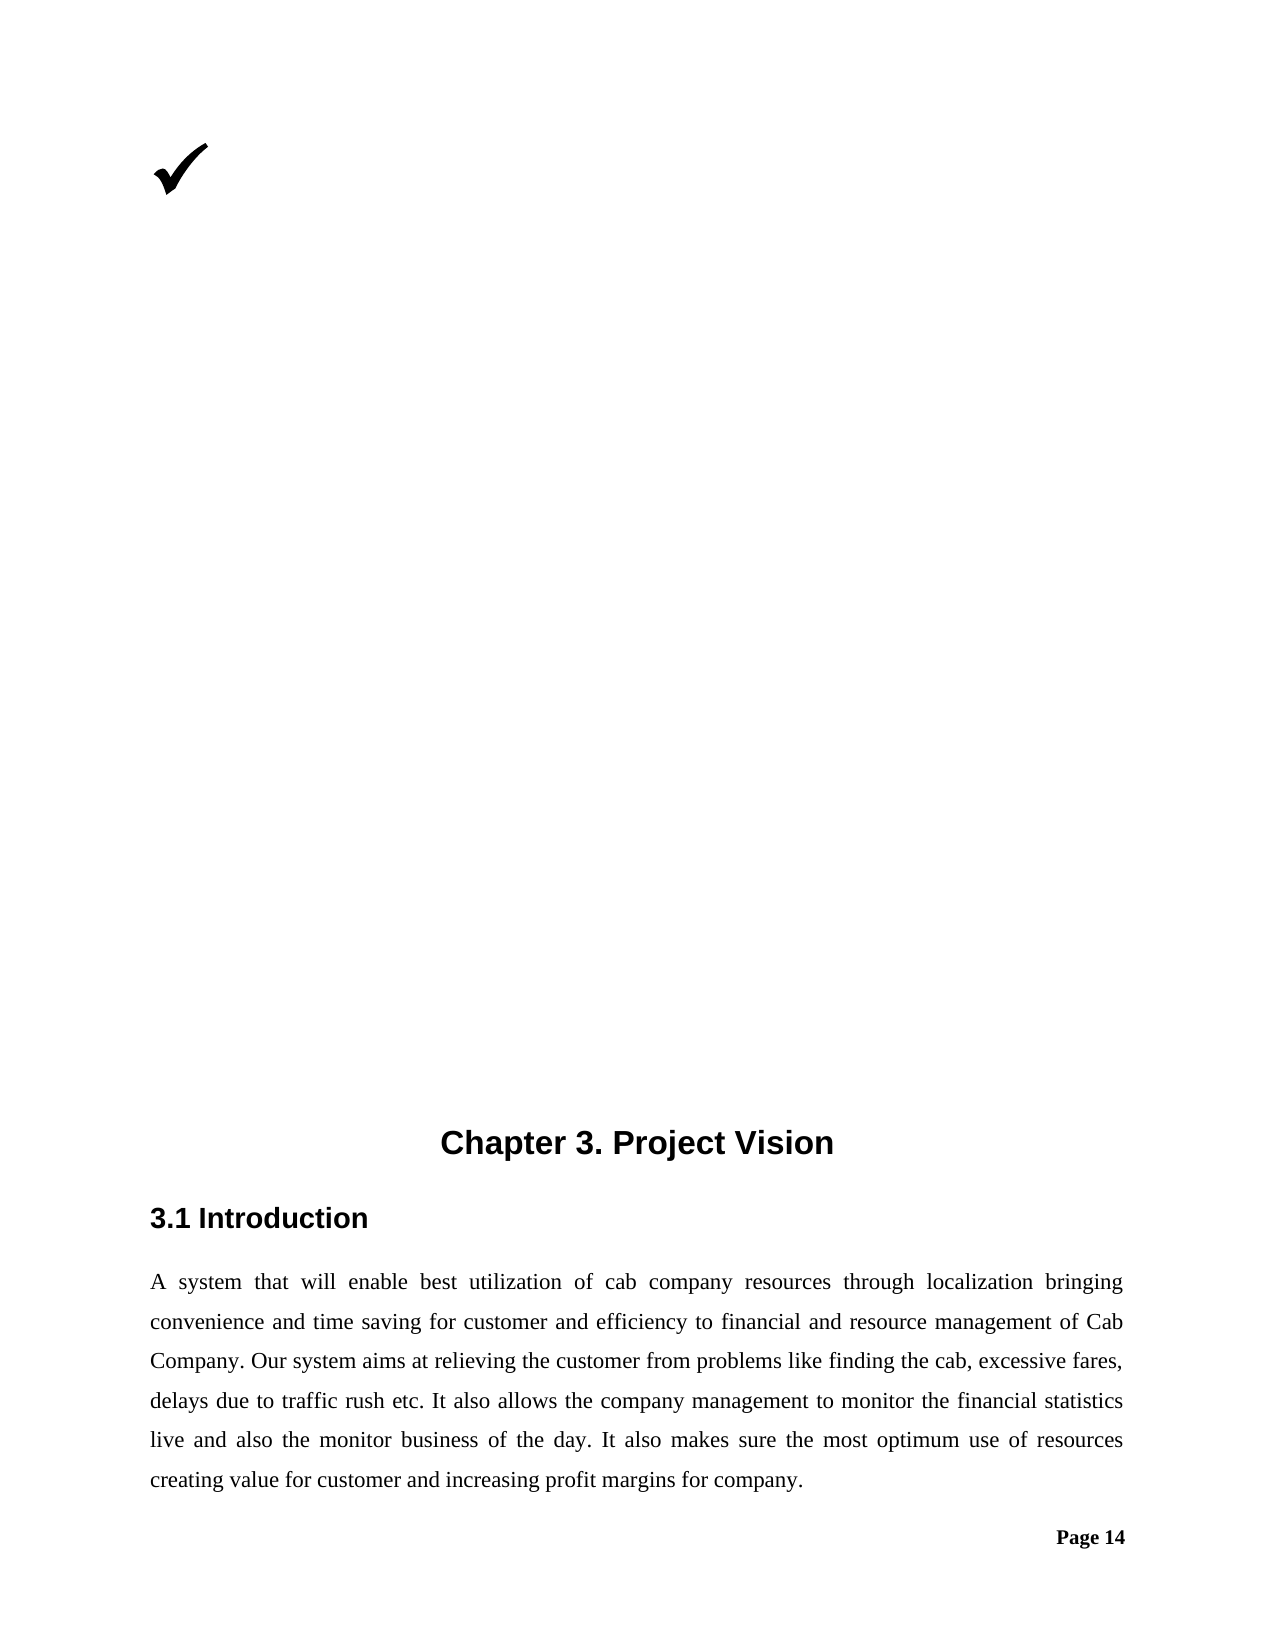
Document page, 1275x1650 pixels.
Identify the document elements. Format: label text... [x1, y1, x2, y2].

subtitle 3.1 Introduction [150, 1201, 1125, 1235]
subtitle Chapter 3. Project Vision [150, 1123, 1125, 1161]
text A system that will enable best utilization of cab company resources through localization bringing convenience and time saving for customer and efficiency to financial and resource management of Cab Company. Our system aims at relieving the customer from problems like finding the cab, excessive fares, delays due to traffic rush etc. It also allows the company management to monitor the financial statistics live and also the monitor business of the day. It also makes sure the most optimum use of resources creating value for customer and increasing profit margins for company. [150, 1268, 1125, 1492]
